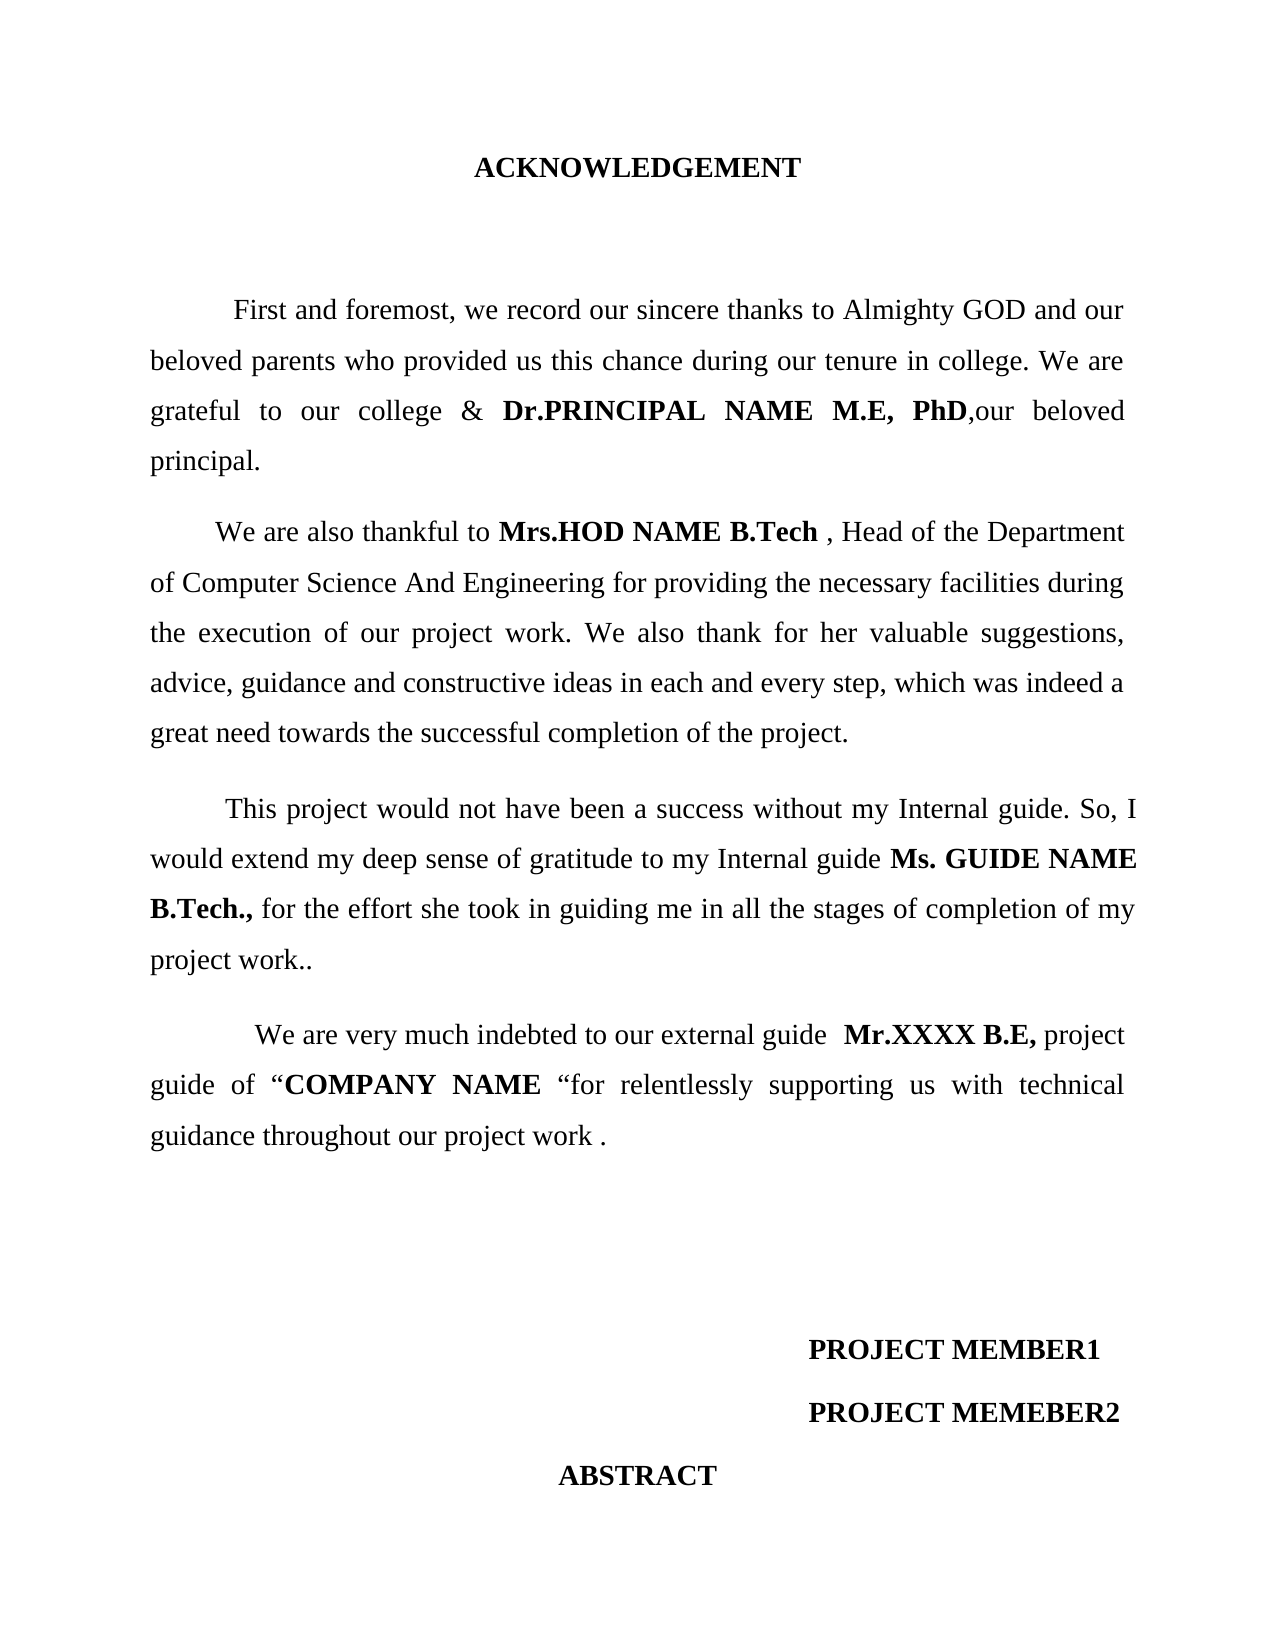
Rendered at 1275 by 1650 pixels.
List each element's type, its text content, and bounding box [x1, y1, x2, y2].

text ACKNOWLEDGEMENT [150, 150, 1125, 183]
text PROJECT MEMBER1 [195, 1332, 1219, 1366]
text This project would not have been a success without my Internal guide. So, I would extend my deep sense of gratitude to my Internal guide Ms. GUIDE NAME B.Tech., for the effort she took in guiding me in all the stages of completion of my project work.. [150, 791, 1137, 975]
text PROJECT MEMEBER2 [195, 1395, 1219, 1428]
text We are also thankful to Mrs.HOD NAME B.Tech , Head of the Department of Computer Science And Engineering for providing the necessary facilities during the execution of our project work. We also thank for her valuable suggestions, advice, guidance and constructive ideas in each and every step, which was indeed a great need towards the successful completion of the project. [150, 514, 1125, 749]
text ABSTRACT [150, 1458, 1125, 1491]
text First and foremost, we record our sincere thanks to Almighty GOD and our beloved parents who provided us this chance during our tenure in college. We are grateful to our college & Dr.PRINCIPAL NAME M.E, PhD,our beloved principal. [150, 292, 1125, 477]
text We are very much indebted to our external guide Mr.XXXX B.E, project guide of “COMPANY NAME “for relentlessly supporting us with technical guidance throughout our project work . [150, 1017, 1125, 1151]
